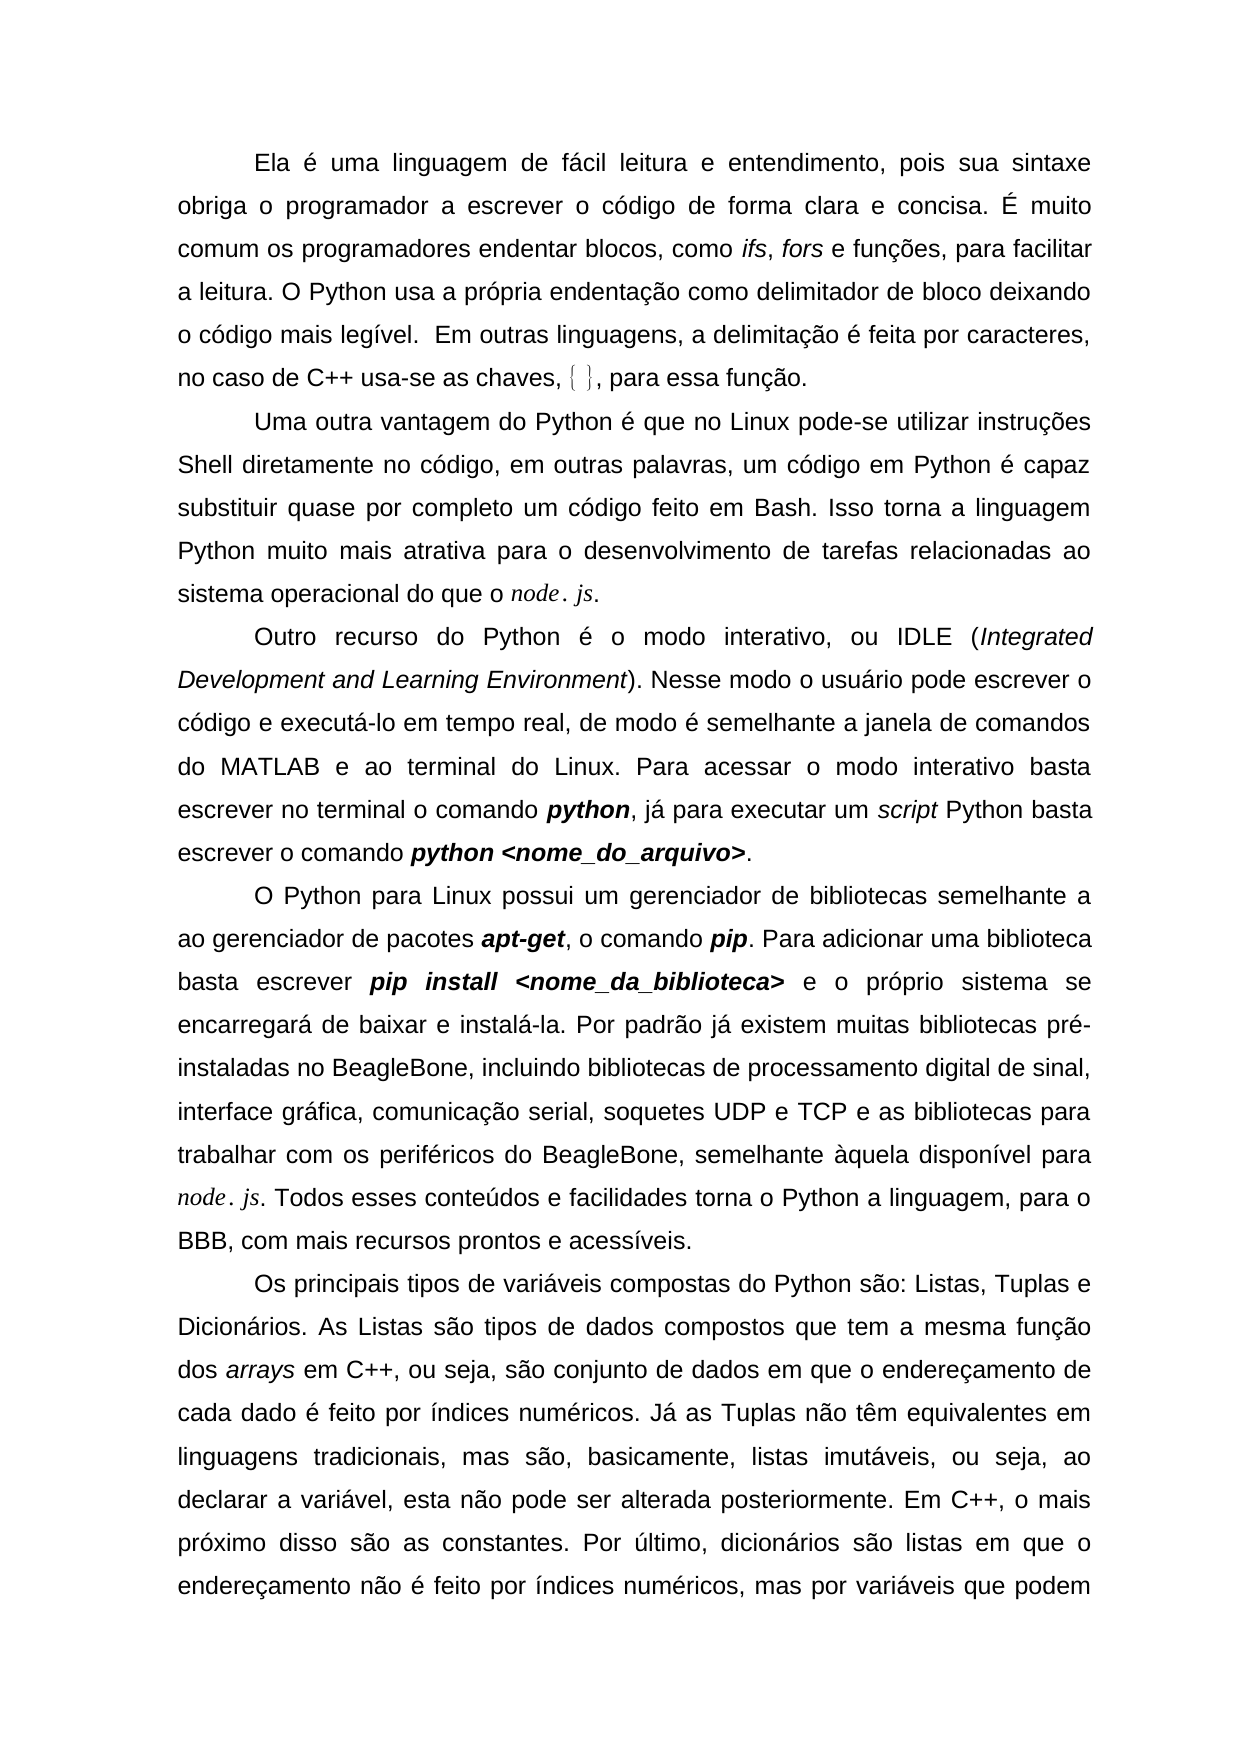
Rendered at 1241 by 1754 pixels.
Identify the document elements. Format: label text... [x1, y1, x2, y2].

text Outro recurso do Python é o modo interativo, ou IDLE (Integrated Development and Learning Environment). Nesse modo o usuário pode escrever o código e executá-lo em tempo real, de modo é semelhante a janela de comandos do MATLAB e ao terminal do Linux. Para acessar o modo interativo basta escrever no terminal o comando python, já para executar um script Python basta escrever o comando python <nome_do_arquivo>. [177, 622, 1092, 866]
text Uma outra vantagem do Python é que no Linux pode-se utilizar instruções Shell diretamente no código, em outras palavras, um código em Python é capaz substituir quase por completo um código feito em Bash. Isso torna a linguagem Python muito mais atrativa para o desenvolvimento de tarefas relacionadas ao sistema operacional do que o . [177, 406, 1092, 608]
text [177, 1269, 1092, 1599]
text O Python para Linux possui um gerenciador de bibliotecas semelhante a ao gerenciador de pacotes apt-get, o comando pip. Para adicionar uma biblioteca basta escrever pip install <nome_da_biblioteca> e o próprio sistema se encarregará de baixar e instalá-la. Por padrão já existem muitas bibliotecas pré-instaladas no BeagleBone, incluindo bibliotecas de processamento digital de sinal, interface gráfica, comunicação serial, soquetes UDP e TCP e as bibliotecas para trabalhar com os periféricos do BeagleBone, semelhante àquela disponível para . Todos esses conteúdos e facilidades torna o Python a linguagem, para o BBB, com mais recursos prontos e acessíveis. [177, 881, 1092, 1254]
text Ela é uma linguagem de fácil leitura e entendimento, pois sua sintaxe obriga o programador a escrever o código de forma clara e concisa. É muito comum os programadores endentar blocos, como ifs, fors e funções, para facilitar a leitura. O Python usa a própria endentação como delimitador de bloco deixando o código mais legível. Em outras linguagens, a delimitação é feita por caracteres, no caso de C++ usa-se as chaves, , para essa função. [177, 148, 1092, 392]
